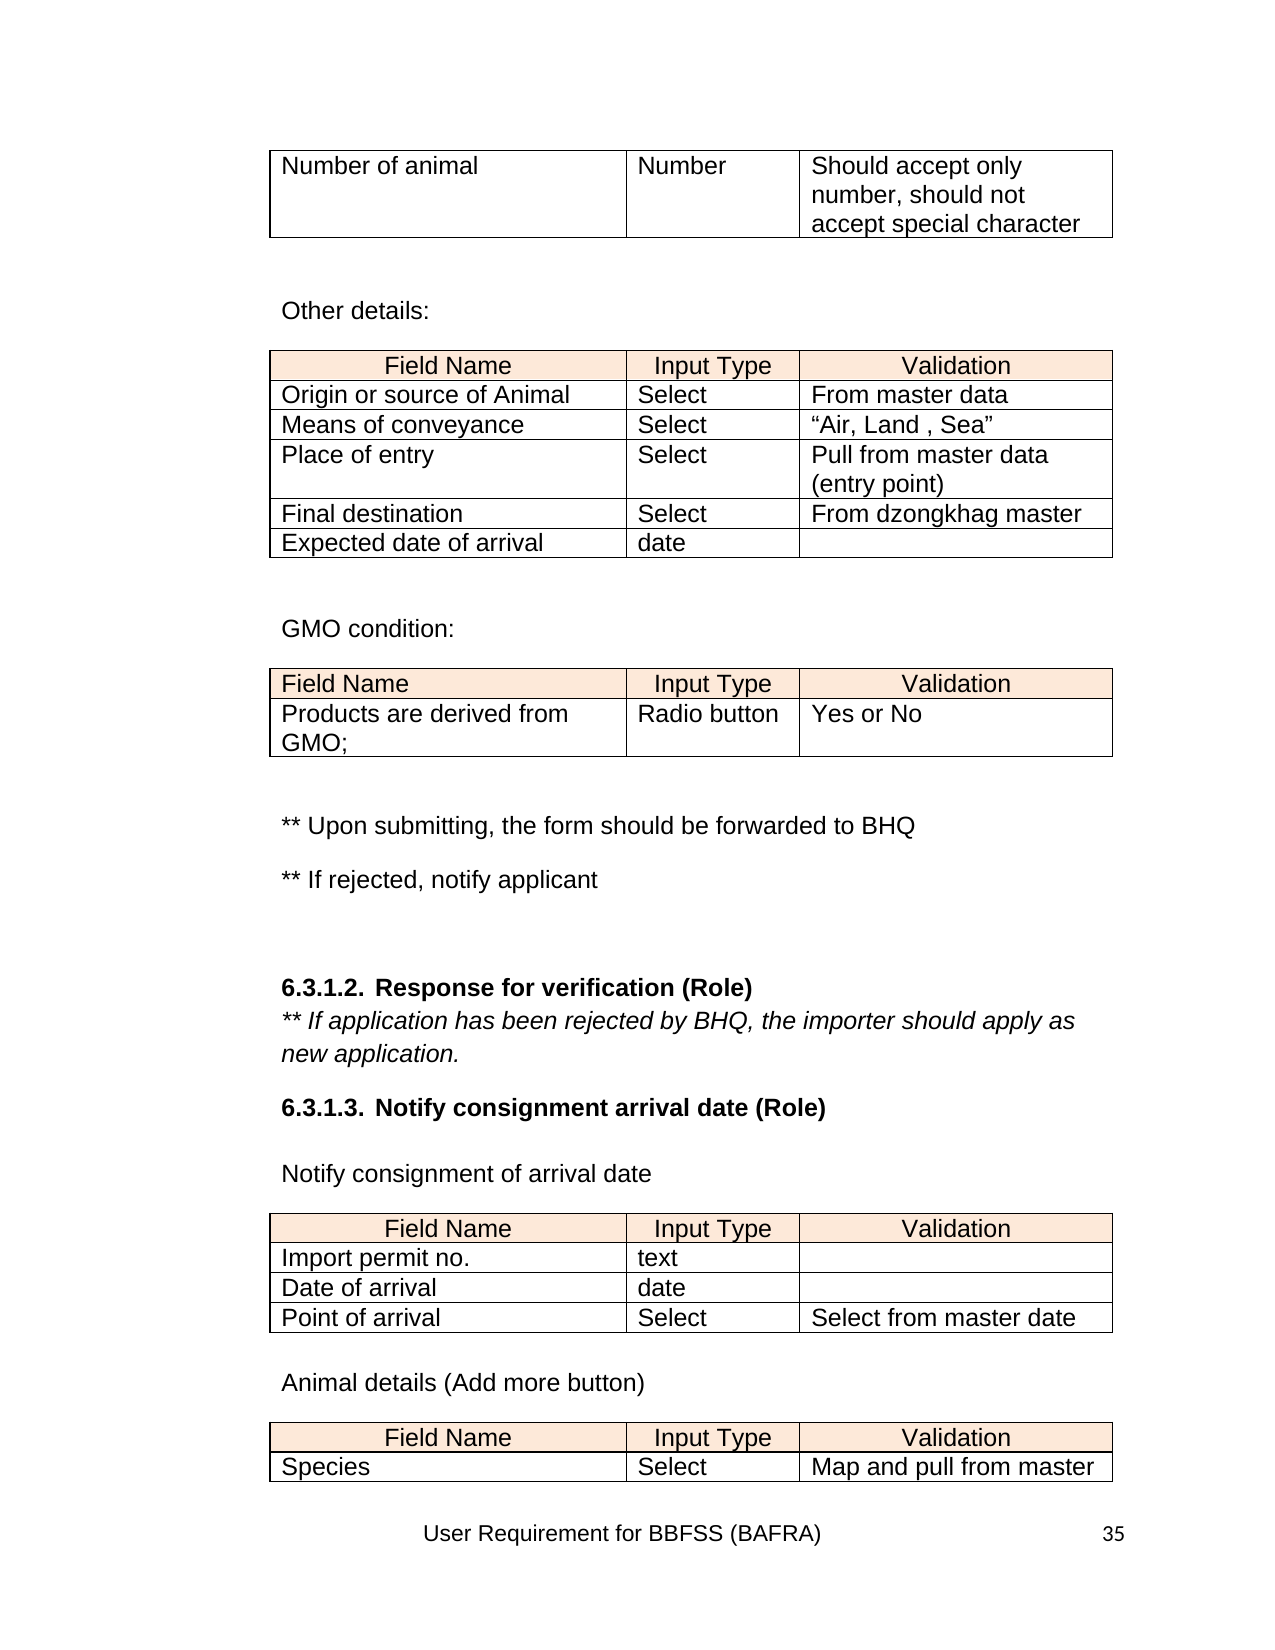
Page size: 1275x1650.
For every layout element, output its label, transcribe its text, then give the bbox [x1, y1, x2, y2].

table_cell date [627, 1273, 799, 1302]
table_cell Place of entry [271, 440, 626, 498]
table_header Input Type [627, 669, 799, 698]
table_cell Species [271, 1453, 626, 1481]
table_cell Radio button [627, 699, 799, 756]
table_cell Select [627, 499, 799, 527]
table_cell Select [627, 440, 799, 498]
table_cell [800, 1273, 1112, 1302]
table_cell date [627, 529, 799, 557]
table_cell Point of arrival [271, 1303, 626, 1332]
text Other details: [206, 296, 1125, 324]
text ** If rejected, notify applicant [281, 865, 1125, 894]
table_cell Select [627, 381, 799, 409]
table_cell Number [627, 151, 799, 237]
table_header Field Name [271, 1423, 626, 1451]
table_cell Pull from master data (entry point) [800, 440, 1112, 498]
table_cell [800, 529, 1112, 557]
table_cell Date of arrival [271, 1273, 626, 1302]
table_cell Final destination [271, 499, 626, 527]
subtitle Notify consignment arrival date (Role) [281, 1093, 1125, 1121]
text GMO condition: [281, 614, 1125, 643]
text ** If application has been rejected by BHQ, the importer should apply as new application. [281, 1006, 1125, 1067]
list Animal details (Add more button) [281, 1368, 1125, 1396]
table_cell Select from master date [800, 1303, 1112, 1332]
table_cell Import permit no. [271, 1243, 626, 1272]
table_header Validation [800, 351, 1112, 379]
table_cell “Air, Land , Sea” [800, 410, 1112, 439]
table_header Input Type [627, 351, 799, 379]
table_cell Select [627, 1303, 799, 1332]
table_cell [800, 1453, 1112, 1481]
table_header Field Name [271, 1214, 626, 1242]
table_cell From master data [800, 381, 1112, 409]
subtitle Response for verification (Role) [281, 973, 1125, 1001]
text ** Upon submitting, the form should be forwarded to BHQ [281, 811, 1125, 840]
table_header Validation [800, 1423, 1112, 1451]
table_header Validation [800, 1214, 1112, 1242]
table_header Field Name [271, 351, 626, 379]
table_cell [800, 1243, 1112, 1272]
table_cell Means of conveyance [271, 410, 626, 439]
table_cell Expected date of arrival [271, 529, 626, 557]
table_cell Number of animal [271, 151, 626, 237]
table_header Input Type [627, 1214, 799, 1242]
table_cell Yes or No [800, 699, 1112, 756]
list Notify consignment of arrival date [281, 1159, 1125, 1187]
table_header Validation [800, 669, 1112, 698]
table_cell Select [627, 410, 799, 439]
table_cell From dzongkhag master [800, 499, 1112, 527]
table_header Field Name [271, 669, 626, 698]
table_header Input Type [627, 1423, 799, 1451]
table_cell Select [627, 1453, 799, 1481]
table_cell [800, 151, 1112, 237]
table_cell text [627, 1243, 799, 1272]
table_cell Origin or source of Animal [271, 381, 626, 409]
table_cell Products are derived from GMO; [271, 699, 626, 756]
